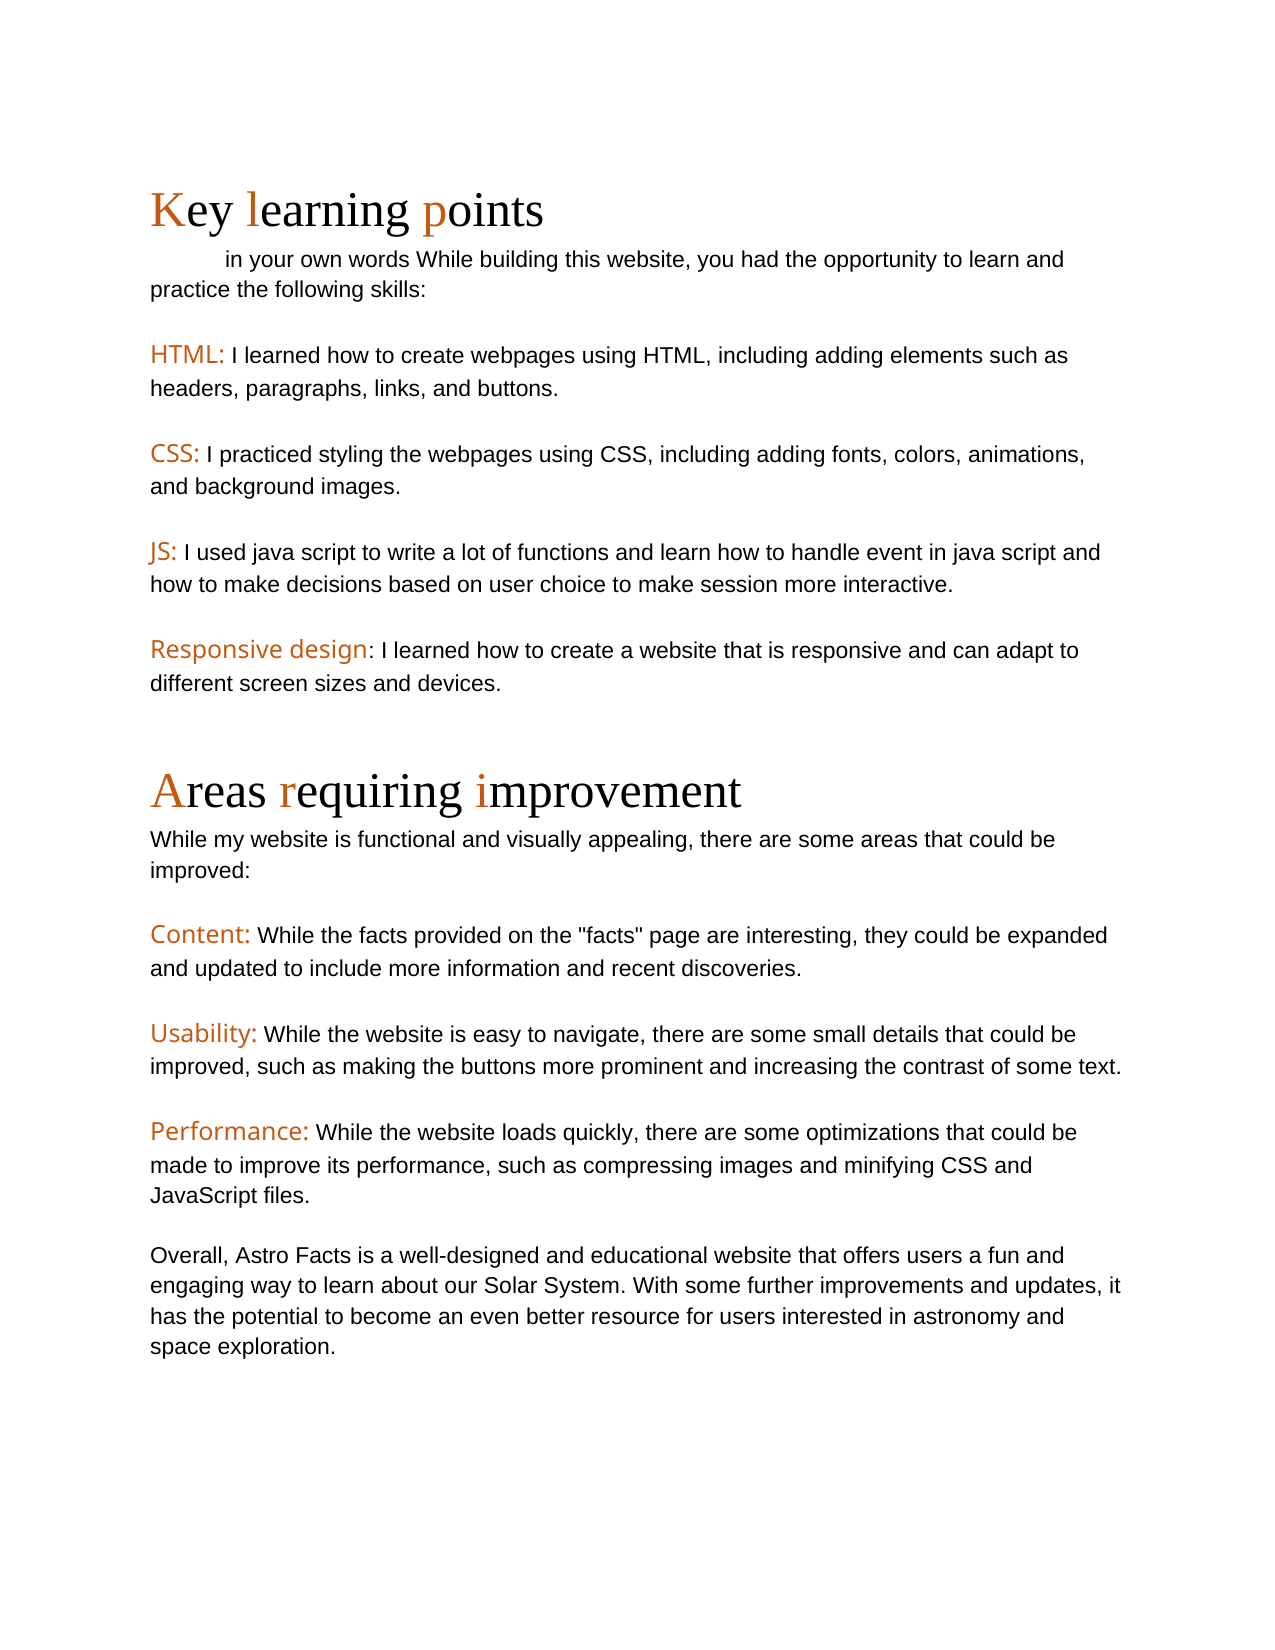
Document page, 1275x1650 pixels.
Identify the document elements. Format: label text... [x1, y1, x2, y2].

text in your own words While building this website, you had the opportunity to learn and practice the following skills: [150, 246, 1125, 303]
text Content: While the facts provided on the "facts" page are interesting, they could be expanded and updated to include more information and recent discoveries. [150, 917, 1125, 981]
text CSS: I practiced styling the webpages using CSS, including adding fonts, colors, animations, and background images. [150, 435, 1125, 499]
text Responsive design: I learned how to create a website that is responsive and can adapt to different screen sizes and devices. [150, 632, 1125, 696]
text Areas requiring improvement [150, 760, 1125, 818]
text While my website is functional and visually appealing, there are some areas that could be improved: [150, 826, 1125, 883]
text JS: I used java script to write a lot of functions and learn how to handle event in java script and how to make decisions based on user choice to make session more interactive. [150, 533, 1125, 598]
text Key learning points [150, 180, 1125, 238]
text HTML: I learned how to create webpages using HTML, including adding elements such as headers, paragraphs, links, and buttons. [150, 337, 1125, 401]
text Overall, Astro Facts is a well-designed and educational website that offers users a fun and engaging way to learn about our Solar System. With some further improvements and updates, it has the potential to become an even better resource for users interested in astronomy and space exploration. [150, 1242, 1125, 1359]
text Usability: While the website is easy to navigate, there are some small details that could be improved, such as making the buttons more prominent and increasing the contrast of some text. [150, 1015, 1125, 1080]
text Performance: While the website loads quickly, there are some optimizations that could be made to improve its performance, such as compressing images and minifying CSS and JavaScript files. [150, 1114, 1125, 1208]
